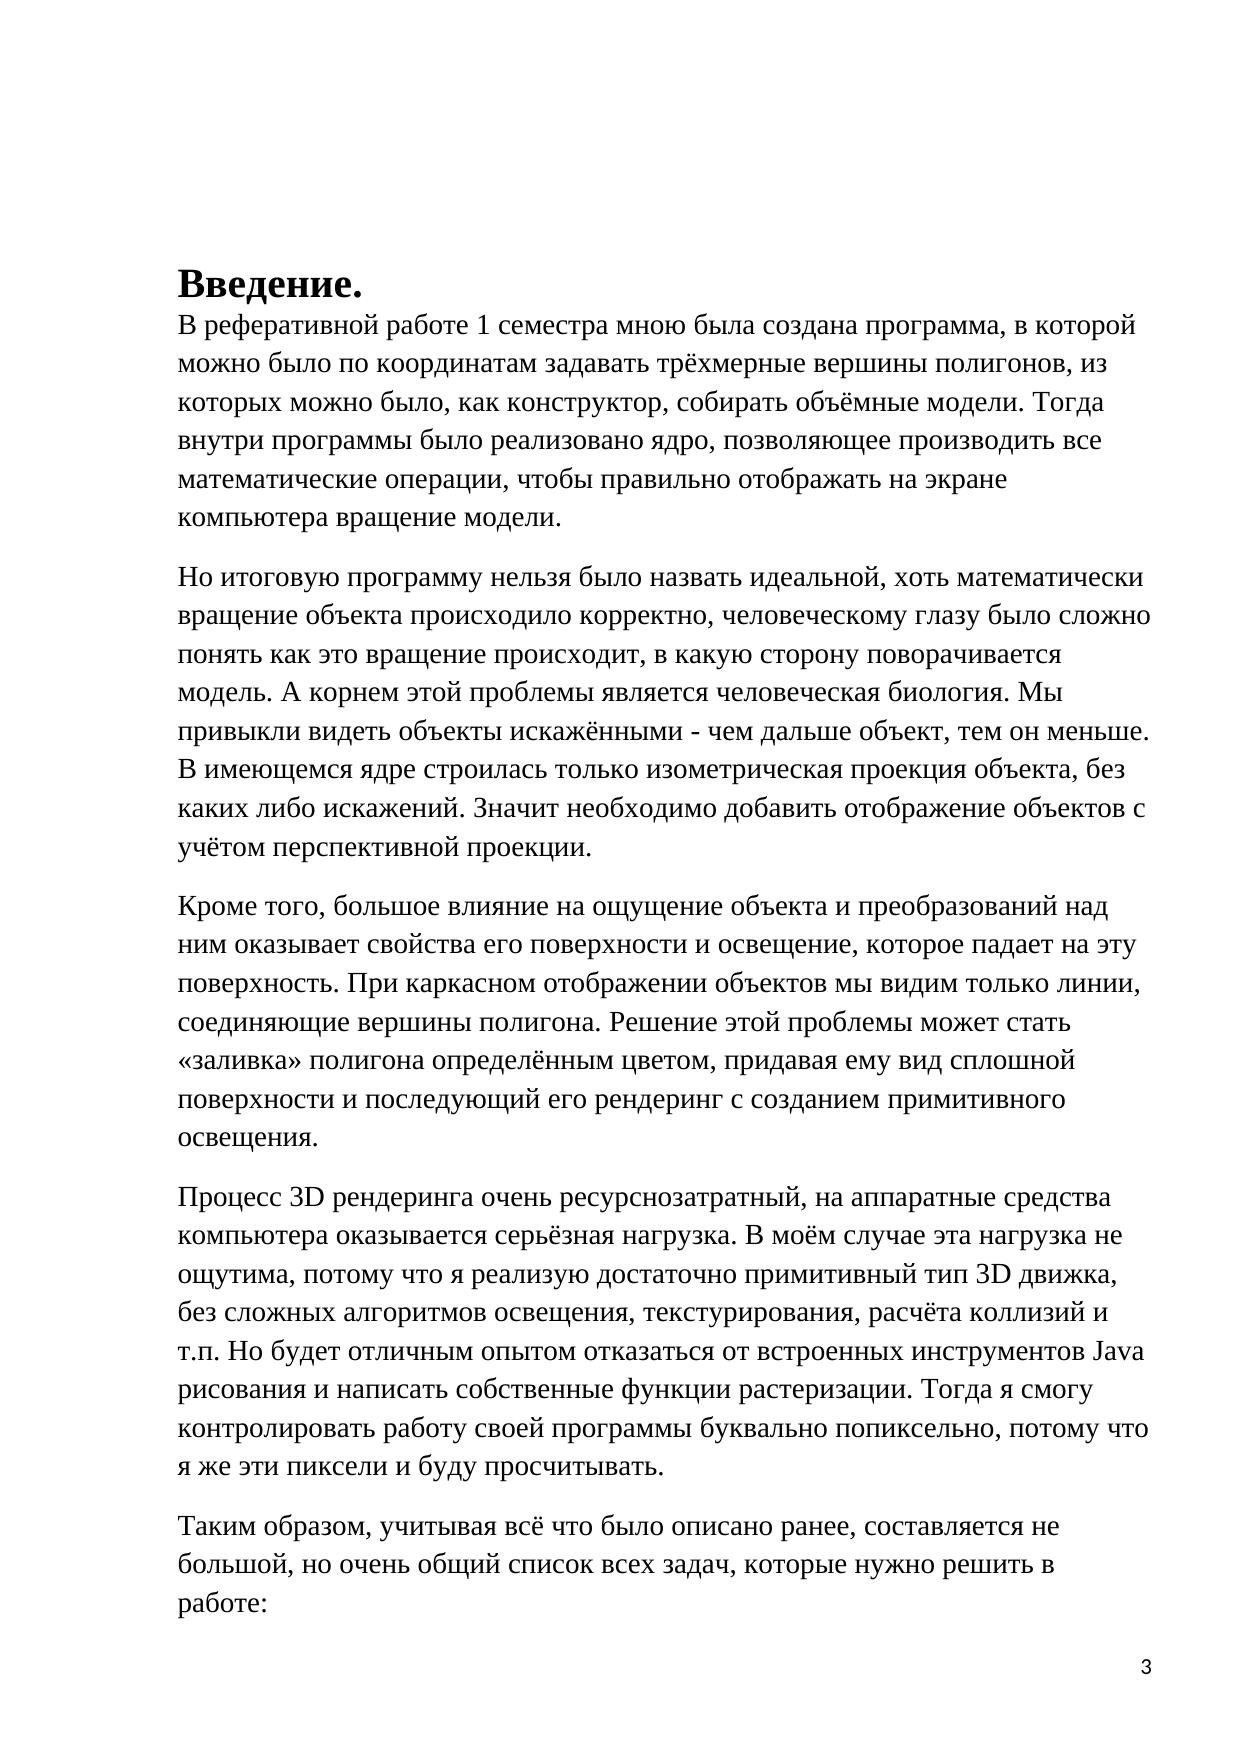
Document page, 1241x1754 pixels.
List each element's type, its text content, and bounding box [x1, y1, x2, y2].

text Введение. [177, 259, 1152, 307]
text Процесс 3D рендеринга очень ресурснозатратный, на аппаратные средства компьютера оказывается серьёзная нагрузка. В моём случае эта нагрузка не ощутима, потому что я реализую достаточно примитивный тип 3D движка, без сложных алгоритмов освещения, текстурирования, расчёта коллизий и т.п. Но будет отличным опытом отказаться от встроенных инструментов Java рисования и написать собственные функции растеризации. Тогда я смогу контролировать работу своей программы буквально попиксельно, потому что я же эти пиксели и буду просчитывать. [177, 1179, 1152, 1482]
text Таким образом, учитывая всё что было описано ранее, составляется не большой, но очень общий список всех задач, которые нужно решить в работе: [177, 1508, 1152, 1618]
text Но итоговую программу нельзя было назвать идеальной, хоть математически вращение объекта происходило корректно, человеческому глазу было сложно понять как это вращение происходит, в какую сторону поворачивается модель. А корнем этой проблемы является человеческая биология. Мы привыкли видеть объекты искажёнными - чем дальше объект, тем он меньше. В имеющемся ядре строилась только изометрическая проекция объекта, без каких либо искажений. Значит необходимо добавить отображение объектов с учётом перспективной проекции. [177, 559, 1152, 862]
text Кроме того, большое влияние на ощущение объекта и преобразований над ним оказывает свойства его поверхности и освещение, которое падает на эту поверхность. При каркасном отображении объектов мы видим только линии, соединяющие вершины полигона. Решение этой проблемы может стать «заливка» полигона определённым цветом, придавая ему вид сплошной поверхности и последующий его рендеринг с созданием примитивного освещения. [177, 888, 1152, 1153]
text В реферативной работе 1 семестра мною была создана программа, в которой можно было по координатам задавать трёхмерные вершины полигонов, из которых можно было, как конструктор, собирать объёмные модели. Тогда внутри программы было реализовано ядро, позволяющее производить все математические операции, чтобы правильно отображать на экране компьютера вращение модели. [177, 307, 1152, 533]
